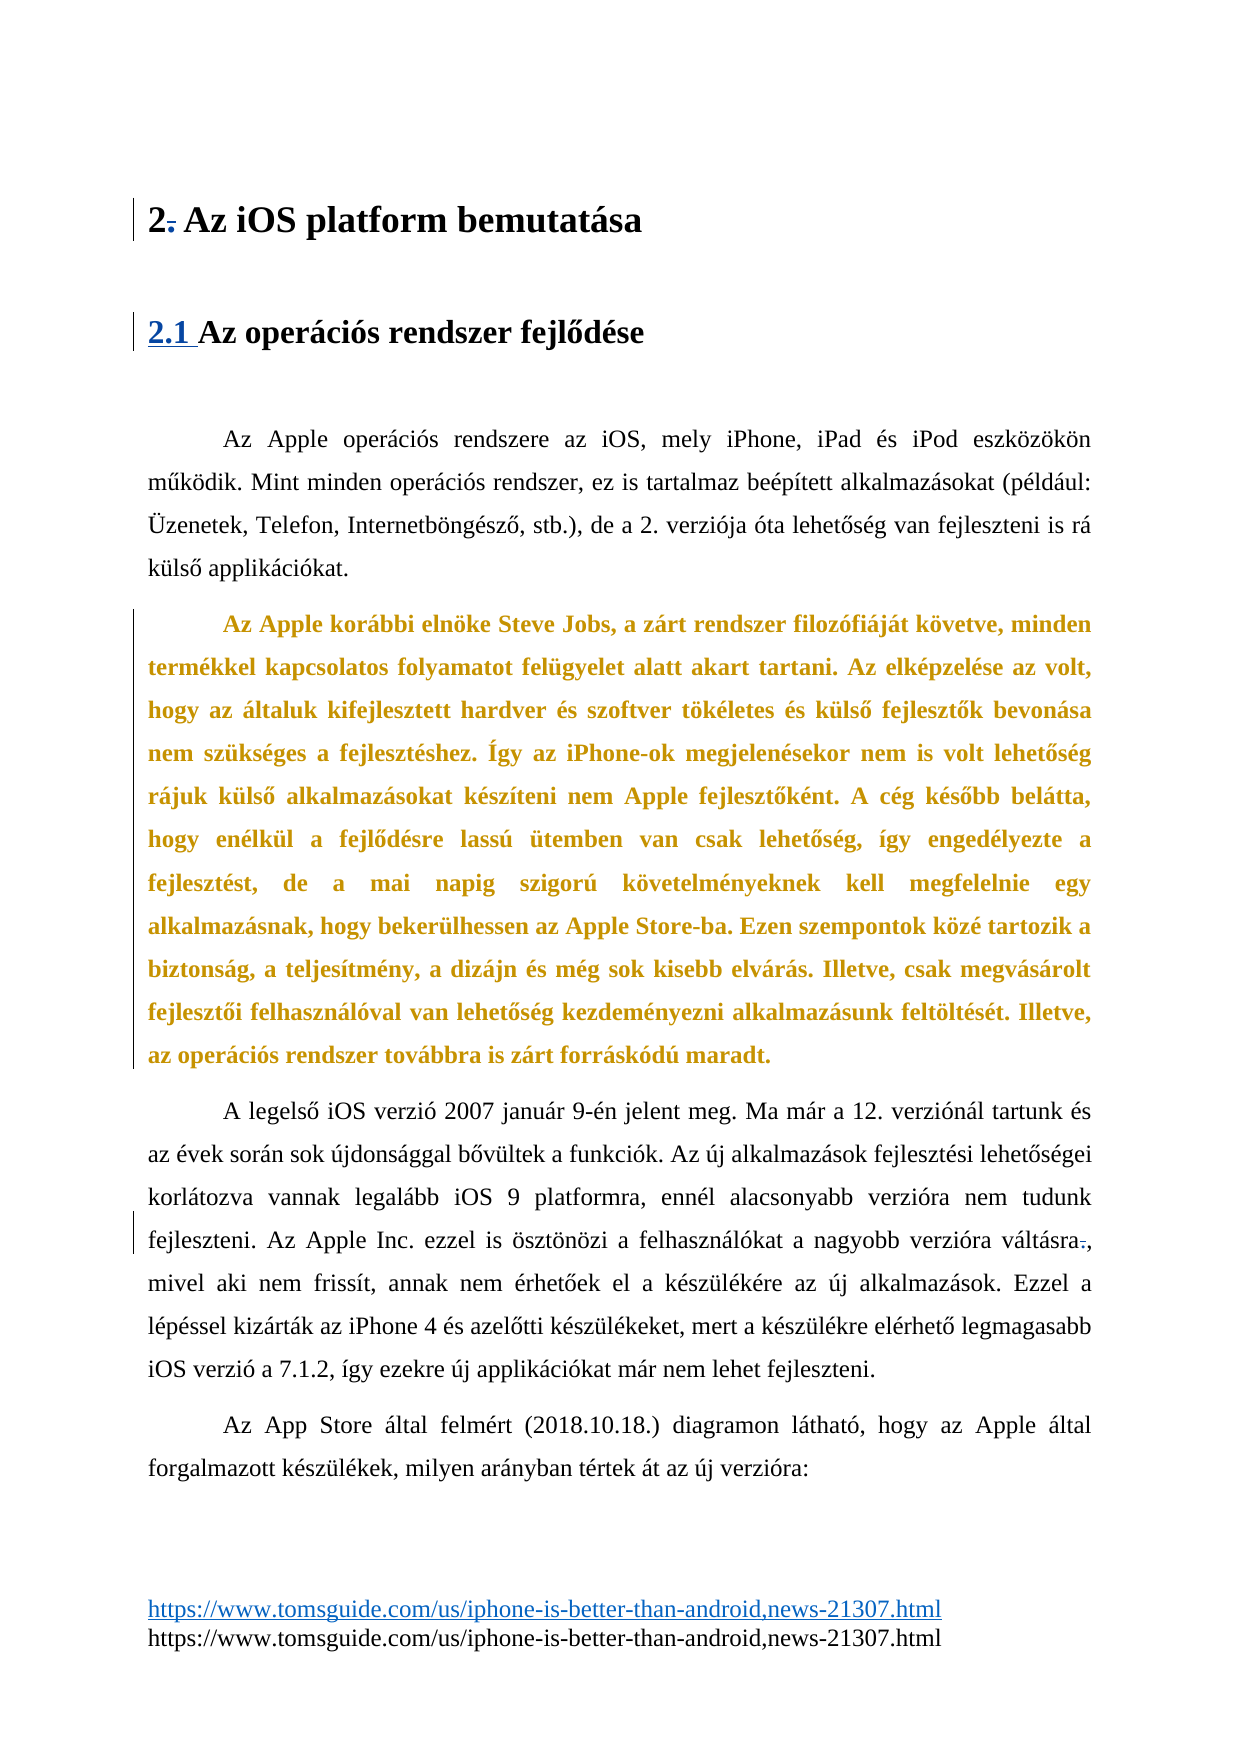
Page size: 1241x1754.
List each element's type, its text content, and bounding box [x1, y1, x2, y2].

text Az Apple korábbi elnöke Steve Jobs, a zárt rendszer filozófiáját követve, minden termékkel kapcsolatos folyamatot felügyelet alatt akart tartani. Az elképzelése az volt, hogy az általuk kifejlesztett hardver és szoftver tökéletes és külső fejlesztők bevonása nem szükséges a fejlesztéshez. Így az iPhone-ok megjelenésekor nem is volt lehetőség rájuk külső alkalmazásokat készíteni nem Apple fejlesztőként. A cég később belátta, hogy enélkül a fejlődésre lassú ütemben van csak lehetőség, így engedélyezte a fejlesztést, de a mai napig szigorú követelményeknek kell megfelelnie egy alkalmazásnak, hogy bekerülhessen az Apple Store-ba. Ezen szempontok közé tartozik a biztonság, a teljesítmény, a dizájn és még sok kisebb elvárás. Illetve, csak megvásárolt fejlesztői felhasználóval van lehetőség kezdeményezni alkalmazásunk feltöltését. Illetve, az operációs rendszer továbbra is zárt forráskódú maradt. [148, 609, 1092, 1069]
text Az Apple operációs rendszere az iOS, mely iPhone, iPad és iPod eszközökön működik. Mint minden operációs rendszer, ez is tartalmaz beépített alkalmazásokat (például: Üzenetek, Telefon, Internetböngésző, stb.), de a 2. verziója óta lehetőség van fejleszteni is rá külső applikációkat. [148, 424, 1092, 582]
subtitle Az operációs rendszer fejlődése [148, 312, 1092, 351]
subtitle 2 Az iOS platform bemutatása [148, 198, 1092, 241]
text A legelső iOS verzió 2007 január 9-én jelent meg. Ma már a 12. verziónál tartunk és az évek során sok újdonsággal bővültek a funkciók. Az új alkalmazások fejlesztési lehetőségei korlátozva vannak legalább iOS 9 platformra, ennél alacsonyabb verzióra nem tudunk fejleszteni. Az Apple Inc. ezzel is ösztönözi a felhasználókat a nagyobb verzióra váltásra, mivel aki nem frissít, annak nem érhetőek el a készülékére az új alkalmazások. Ezzel a lépéssel kizárták az iPhone 4 és azelőtti készülékeket, mert a készülékre elérhető legmagasabb iOS verzió a 7.1.2, így ezekre új applikációkat már nem lehet fejleszteni. [148, 1096, 1092, 1383]
text Az App Store által felmért (2018.10.18.) diagramon látható, hogy az Apple által forgalmazott készülékek, milyen arányban tértek át az új verzióra: [148, 1410, 1092, 1482]
